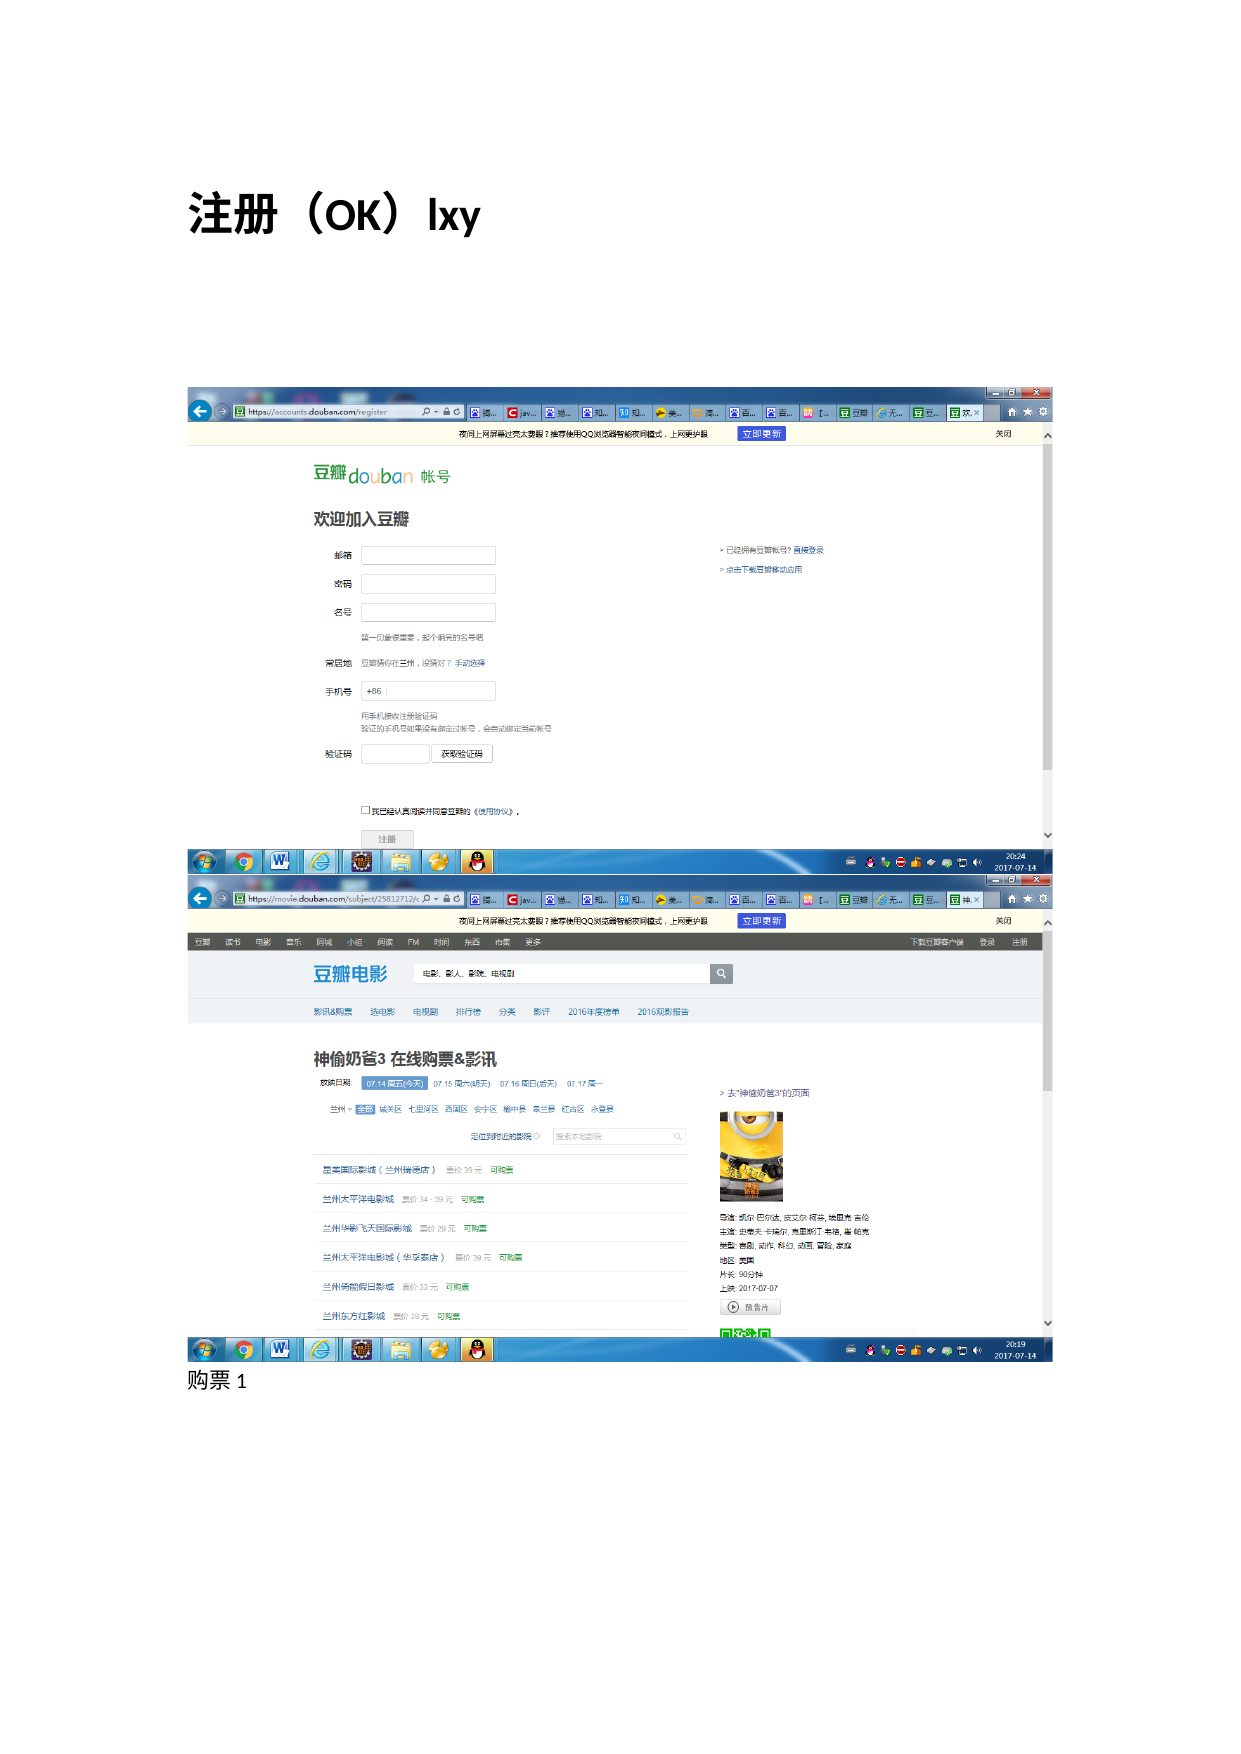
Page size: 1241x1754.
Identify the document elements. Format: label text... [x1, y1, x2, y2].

picture [187, 875, 1053, 1362]
text 购票1 [187, 1362, 1053, 1395]
picture [187, 387, 1053, 874]
subtitle 注册（OK）lxy [187, 162, 1053, 259]
